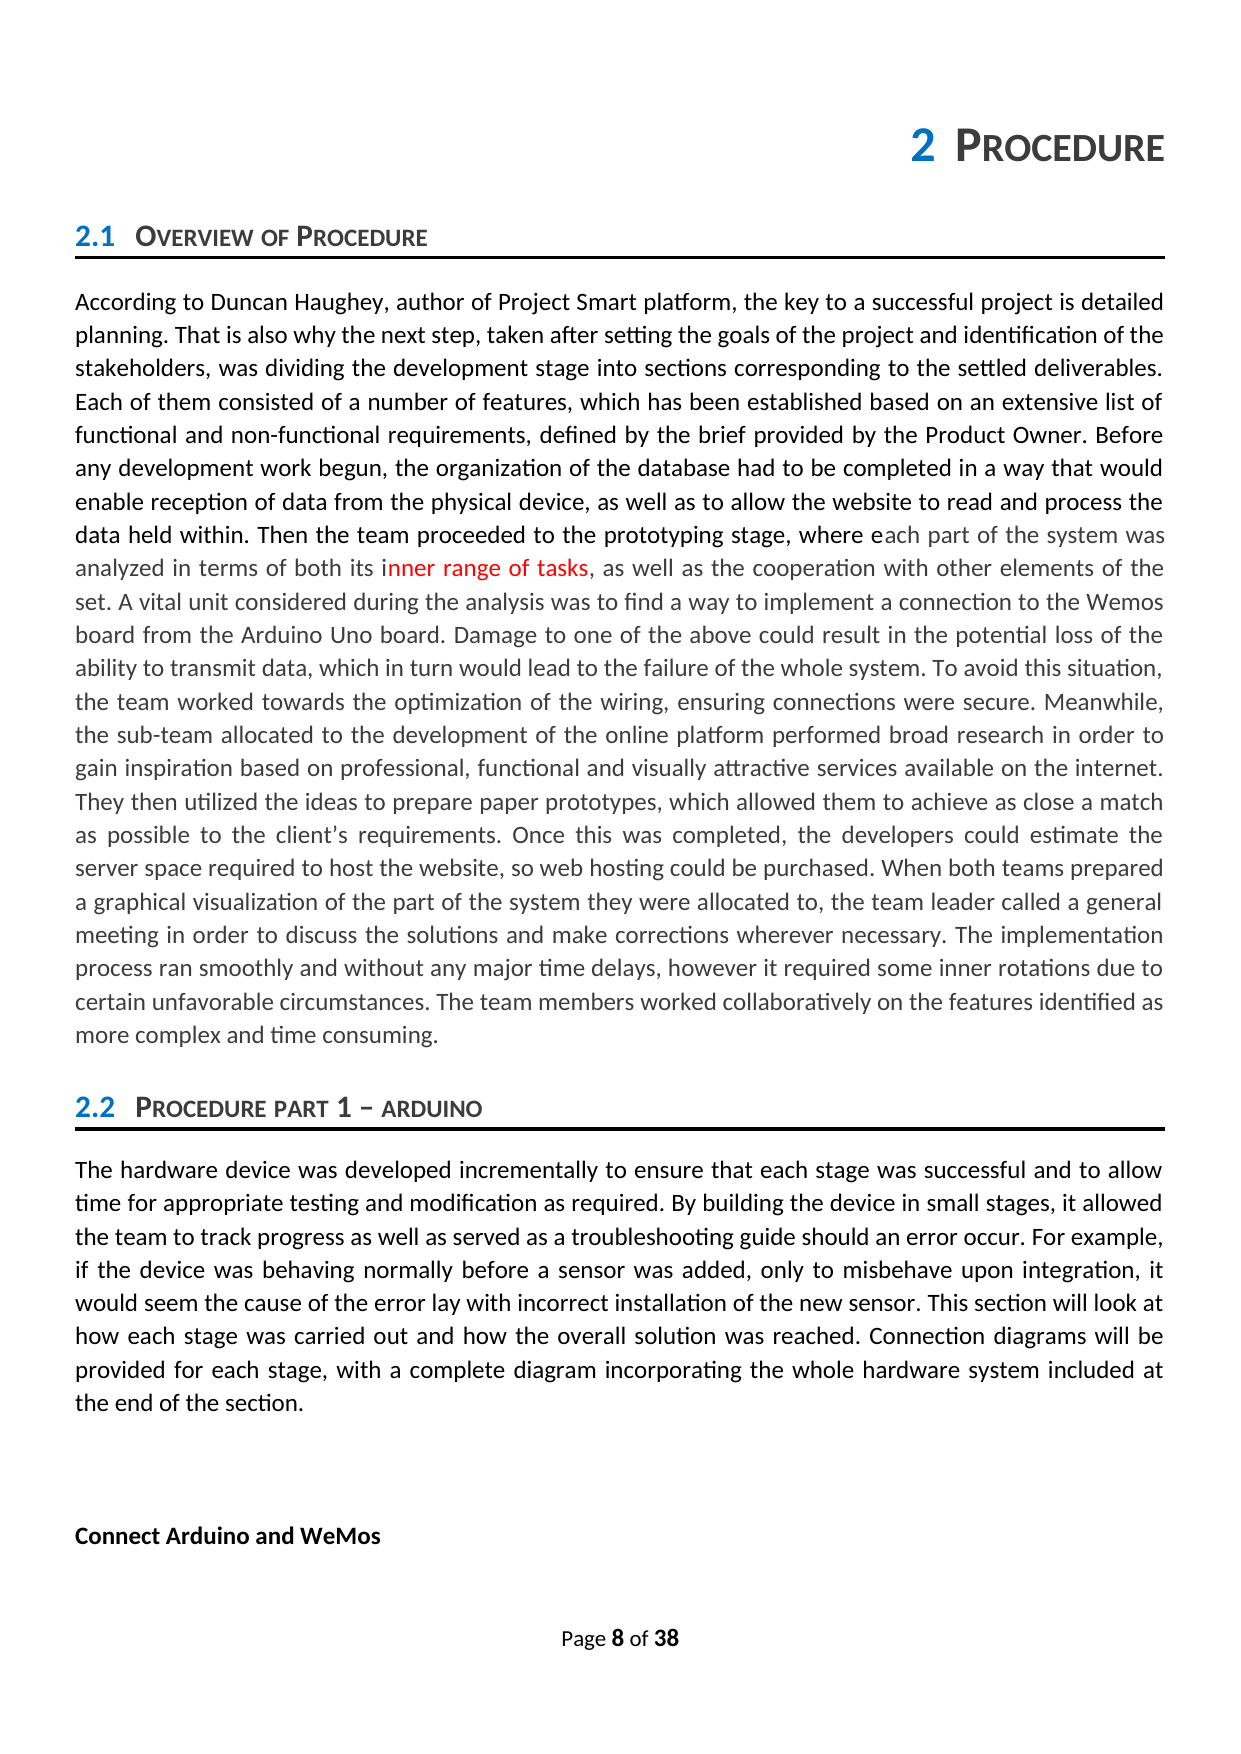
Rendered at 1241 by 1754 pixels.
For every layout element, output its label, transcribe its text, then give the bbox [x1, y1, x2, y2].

subtitle Overview of Procedure [75, 216, 1165, 256]
list The hardware device was developed incrementally to ensure that each stage was successful and to allow time for appropriate testing and modification as required. By building the device in small stages, it allowed the team to track progress as well as served as a troubleshooting guide should an error occur. For example, if the device was behaving normally before a sensor was added, only to misbehave upon integration, it would seem the cause of the error lay with incorrect installation of the new sensor. This section will look at how each stage was carried out and how the overall solution was reached. Connection diagrams will be provided for each stage, with a complete diagram incorporating the whole hardware system included at the end of the section. [75, 1154, 1165, 1417]
list Connect Arduino and WeMos [75, 1520, 1151, 1550]
subtitle Procedure [75, 112, 1165, 173]
subtitle Procedure part 1 – arduino [75, 1087, 1165, 1127]
text According to Duncan Haughey, author of Project Smart platform, the key to a successful project is detailed planning. That is also why the next step, taken after setting the goals of the project and identification of the stakeholders, was dividing the development stage into sections corresponding to the settled deliverables. Each of them consisted of a number of features, which has been established based on an extensive list of functional and non-functional requirements, defined by the brief provided by the Product Owner. Before any development work begun, the organization of the database had to be completed in a way that would enable reception of data from the physical device, as well as to allow the website to read and process the data held within. Then the team proceeded to the prototyping stage, where each part of the system was analyzed in terms of both its inner range of tasks, as well as the cooperation with other elements of the set. A vital unit considered during the analysis was to find a way to implement a connection to the Wemos board from the Arduino Uno board. Damage to one of the above could result in the potential loss of the ability to transmit data, which in turn would lead to the failure of the whole system. To avoid this situation, the team worked towards the optimization of the wiring, ensuring connections were secure. Meanwhile, the sub-team allocated to the development of the online platform performed broad research in order to gain inspiration based on professional, functional and visually attractive services available on the internet. They then utilized the ideas to prepare paper prototypes, which allowed them to achieve as close a match as possible to the client’s requirements. Once this was completed, the developers could estimate the server space required to host the website, so web hosting could be purchased. When both teams prepared a graphical visualization of the part of the system they were allocated to, the team leader called a general meeting in order to discuss the solutions and make corrections wherever necessary. The implementation process ran smoothly and without any major time delays, however it required some inner rotations due to certain unfavorable circumstances. The team members worked collaboratively on the features identified as more complex and time consuming. [75, 283, 1165, 1050]
